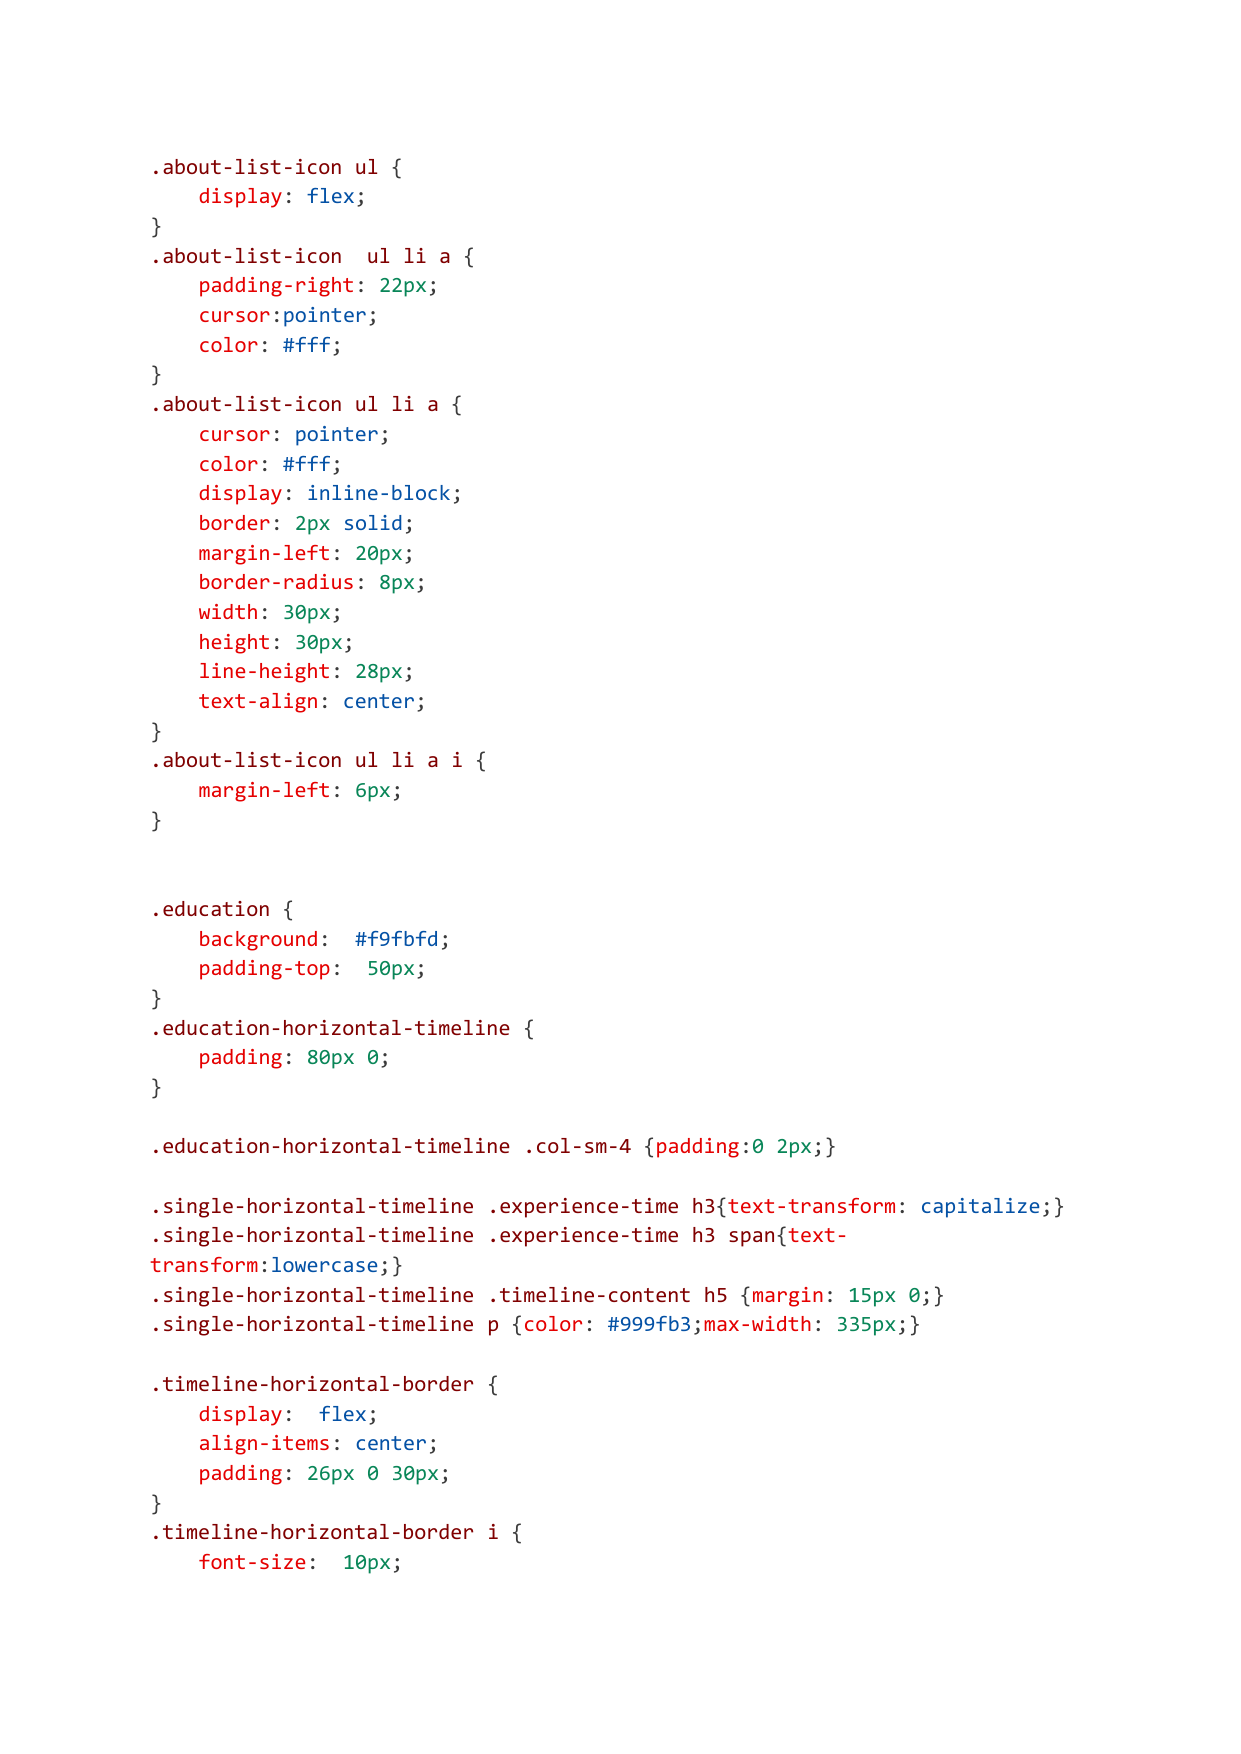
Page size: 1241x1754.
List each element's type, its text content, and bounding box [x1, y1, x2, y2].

text font-size: 10px; [150, 1545, 1090, 1575]
text .single-horizontal-timeline p {color: #999fb3;max-width: 335px;} [150, 1308, 1090, 1337]
text text-align: center; [150, 684, 1090, 714]
text .single-horizontal-timeline .experience-time h3 span{text-transform:lowercase;} [150, 1219, 1090, 1278]
text } [150, 1070, 1090, 1100]
text } [150, 209, 1090, 239]
text align-items: center; [150, 1427, 1090, 1456]
text cursor: pointer; [150, 417, 1090, 447]
text padding: 80px 0; [150, 1041, 1090, 1070]
text display: inline-block; [150, 477, 1090, 506]
text padding-top: 50px; [150, 952, 1090, 981]
text line-height: 28px; [150, 655, 1090, 684]
text } [150, 358, 1090, 387]
text color: #fff; [150, 328, 1090, 358]
text } [150, 981, 1090, 1011]
text cursor:pointer; [150, 298, 1090, 328]
text margin-left: 20px; [150, 536, 1090, 566]
text background: #f9fbfd; [150, 922, 1090, 952]
text border-radius: 8px; [150, 566, 1090, 595]
text width: 30px; [150, 595, 1090, 625]
text .single-horizontal-timeline .timeline-content h5 {margin: 15px 0;} [150, 1278, 1090, 1308]
text padding: 26px 0 30px; [150, 1456, 1090, 1486]
text .single-horizontal-timeline .experience-time h3{text-transform: capitalize;} [150, 1189, 1090, 1219]
text .education-horizontal-timeline { [150, 1011, 1090, 1041]
text padding-right: 22px; [150, 269, 1090, 298]
text color: #fff; [150, 447, 1090, 477]
text } [150, 1486, 1090, 1516]
text display: flex; [150, 1397, 1090, 1427]
text .about-list-icon ul { [150, 150, 1090, 180]
text .about-list-icon ul li a { [150, 239, 1090, 269]
text } [150, 714, 1090, 744]
text height: 30px; [150, 625, 1090, 655]
text margin-left: 6px; [150, 773, 1090, 803]
text .education-horizontal-timeline .col-sm-4 {padding:0 2px;} [150, 1130, 1090, 1159]
text display: flex; [150, 180, 1090, 209]
text .timeline-horizontal-border { [150, 1367, 1090, 1397]
text .about-list-icon ul li a { [150, 387, 1090, 417]
text border: 2px solid; [150, 506, 1090, 536]
text .about-list-icon ul li a i { [150, 744, 1090, 773]
text } [150, 803, 1090, 833]
text .timeline-horizontal-border i { [150, 1516, 1090, 1545]
text .education { [150, 892, 1090, 922]
